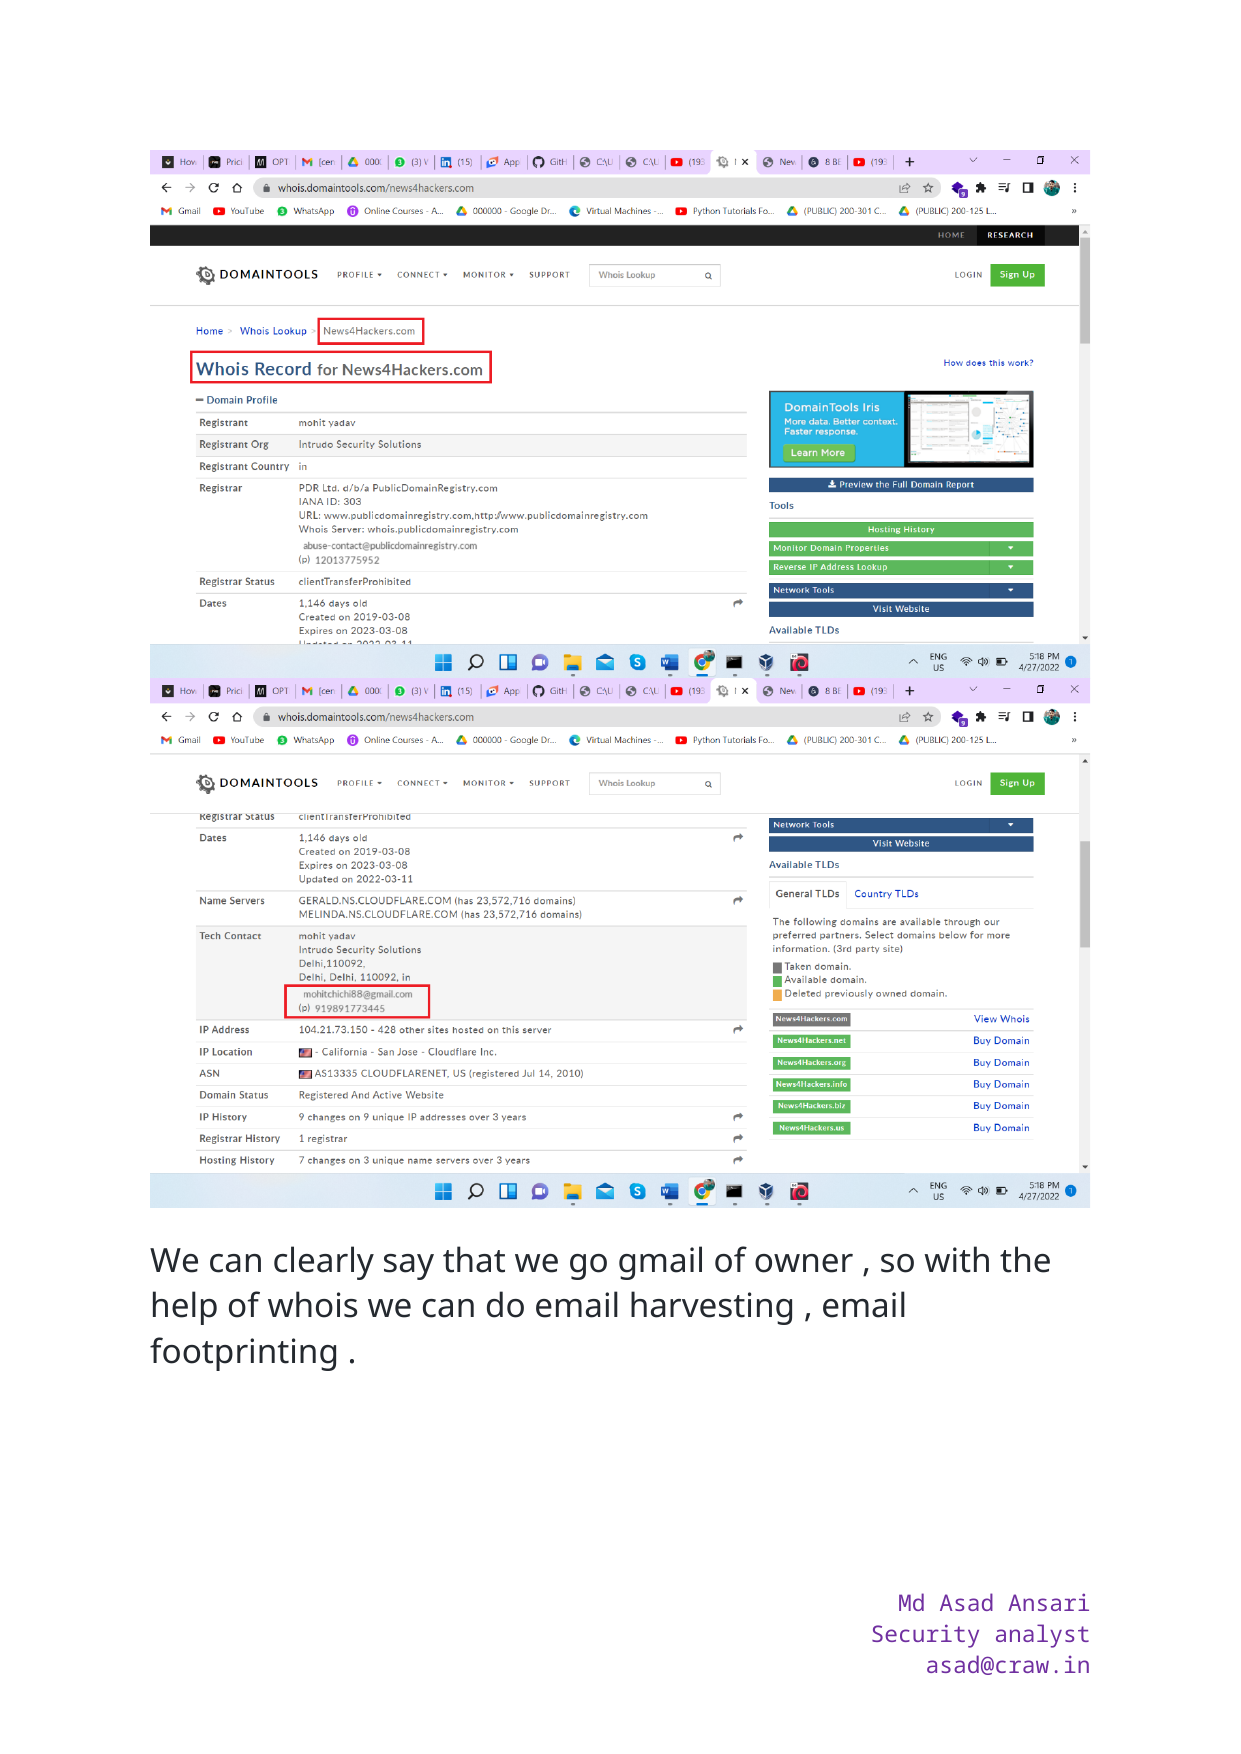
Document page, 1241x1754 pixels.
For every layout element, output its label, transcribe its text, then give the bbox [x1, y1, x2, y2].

picture [150, 150, 1091, 1208]
text We can clearly say that we go gmail of owner , so with the help of whois we can do email harvesting , email footprinting . [150, 1237, 1090, 1373]
